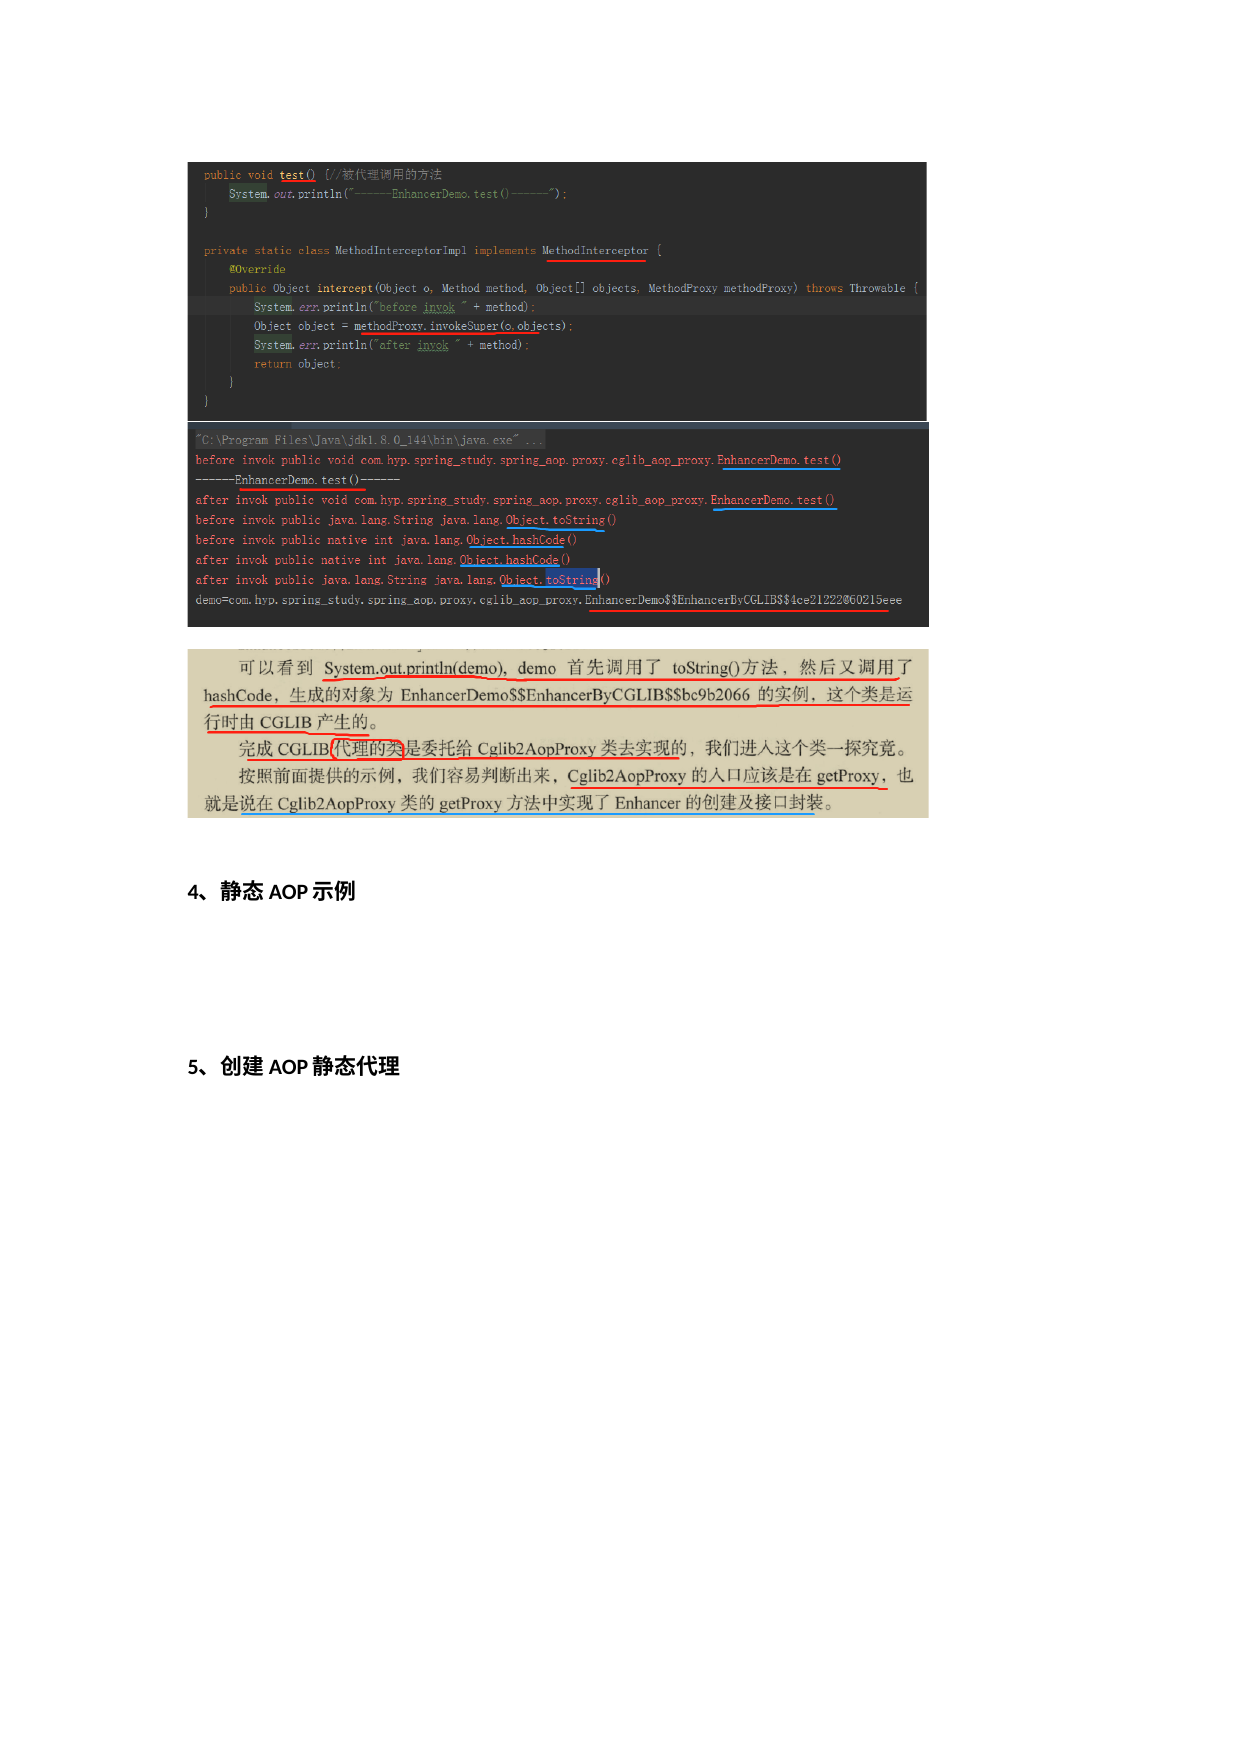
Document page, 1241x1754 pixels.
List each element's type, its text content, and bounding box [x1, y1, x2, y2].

subtitle 4、静态AOP示例 [187, 874, 1053, 906]
picture [187, 162, 927, 421]
picture [187, 422, 929, 627]
picture [187, 649, 929, 818]
subtitle 5、创建AOP静态代理 [187, 1048, 1053, 1081]
